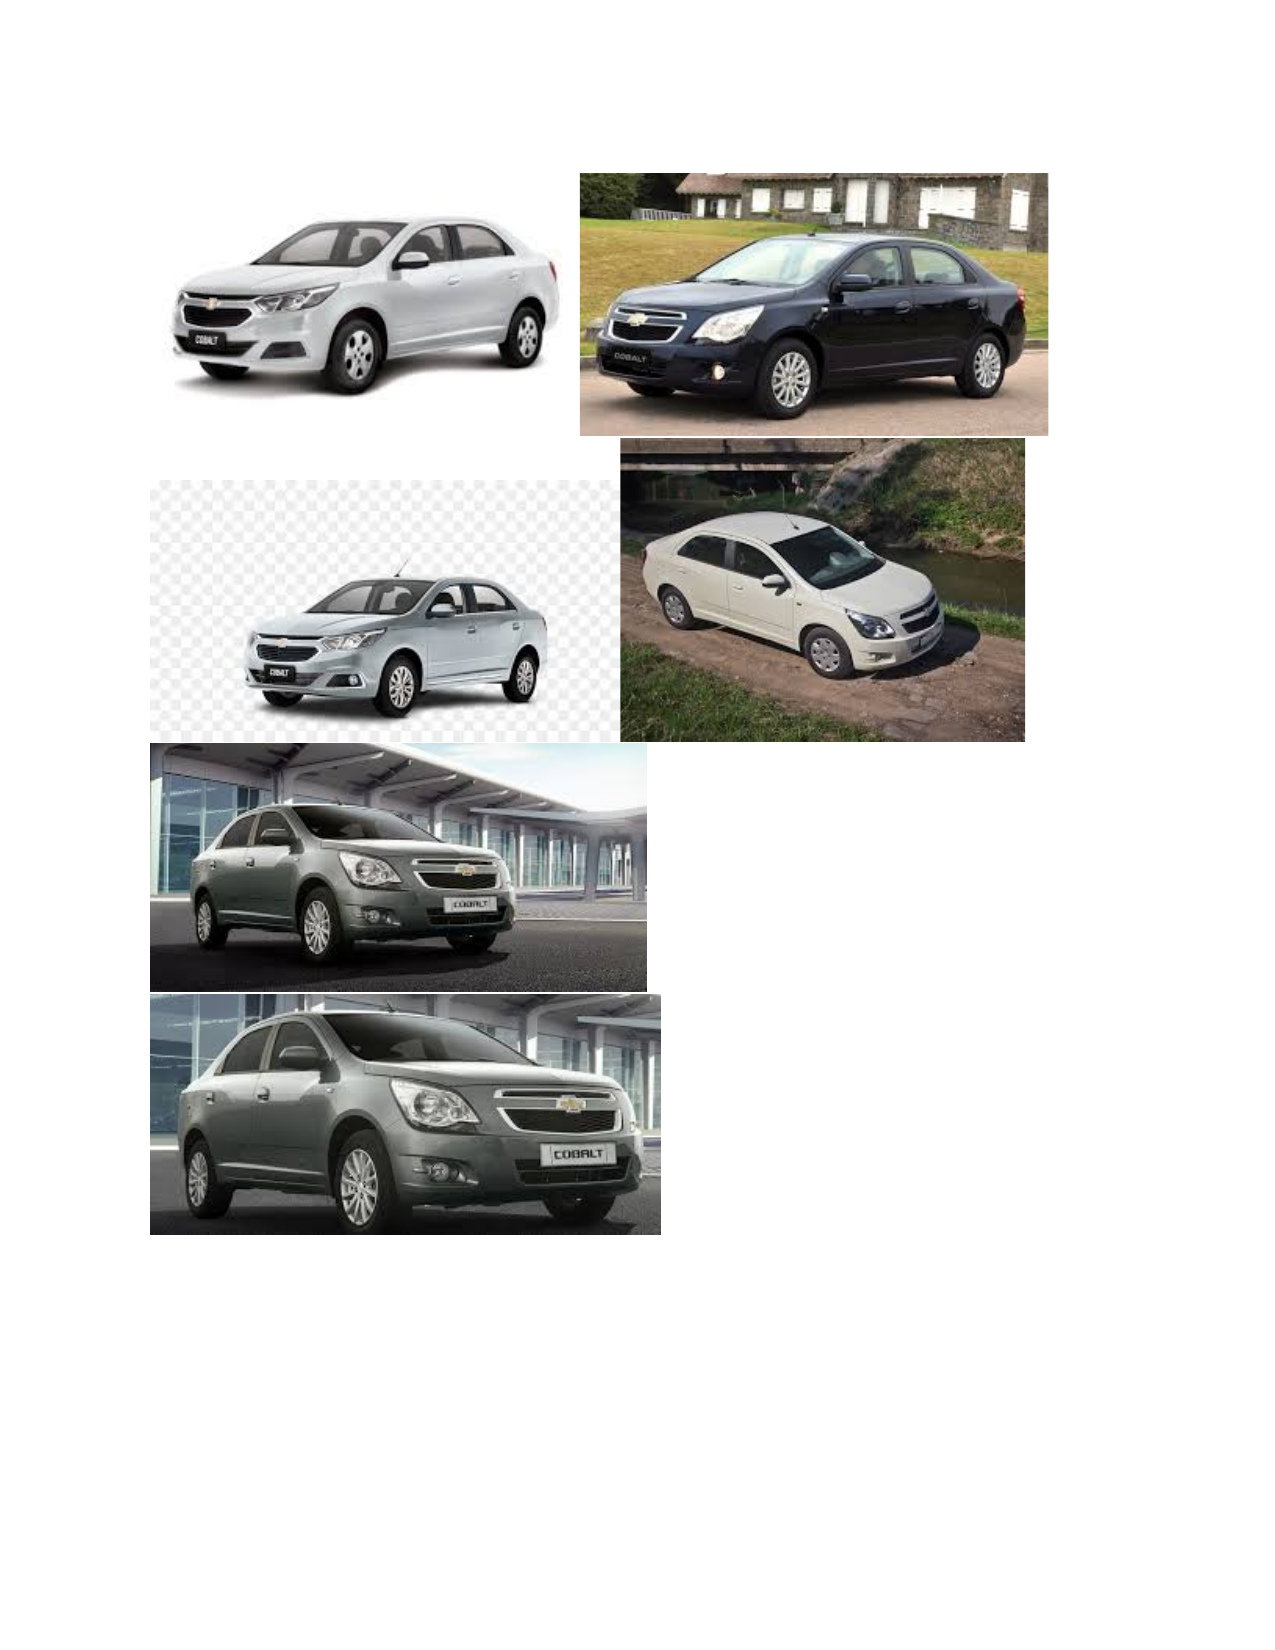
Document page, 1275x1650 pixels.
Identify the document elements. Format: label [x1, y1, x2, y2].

picture [150, 994, 661, 1235]
picture [150, 438, 1025, 742]
picture [150, 150, 1049, 436]
picture [150, 743, 647, 992]
